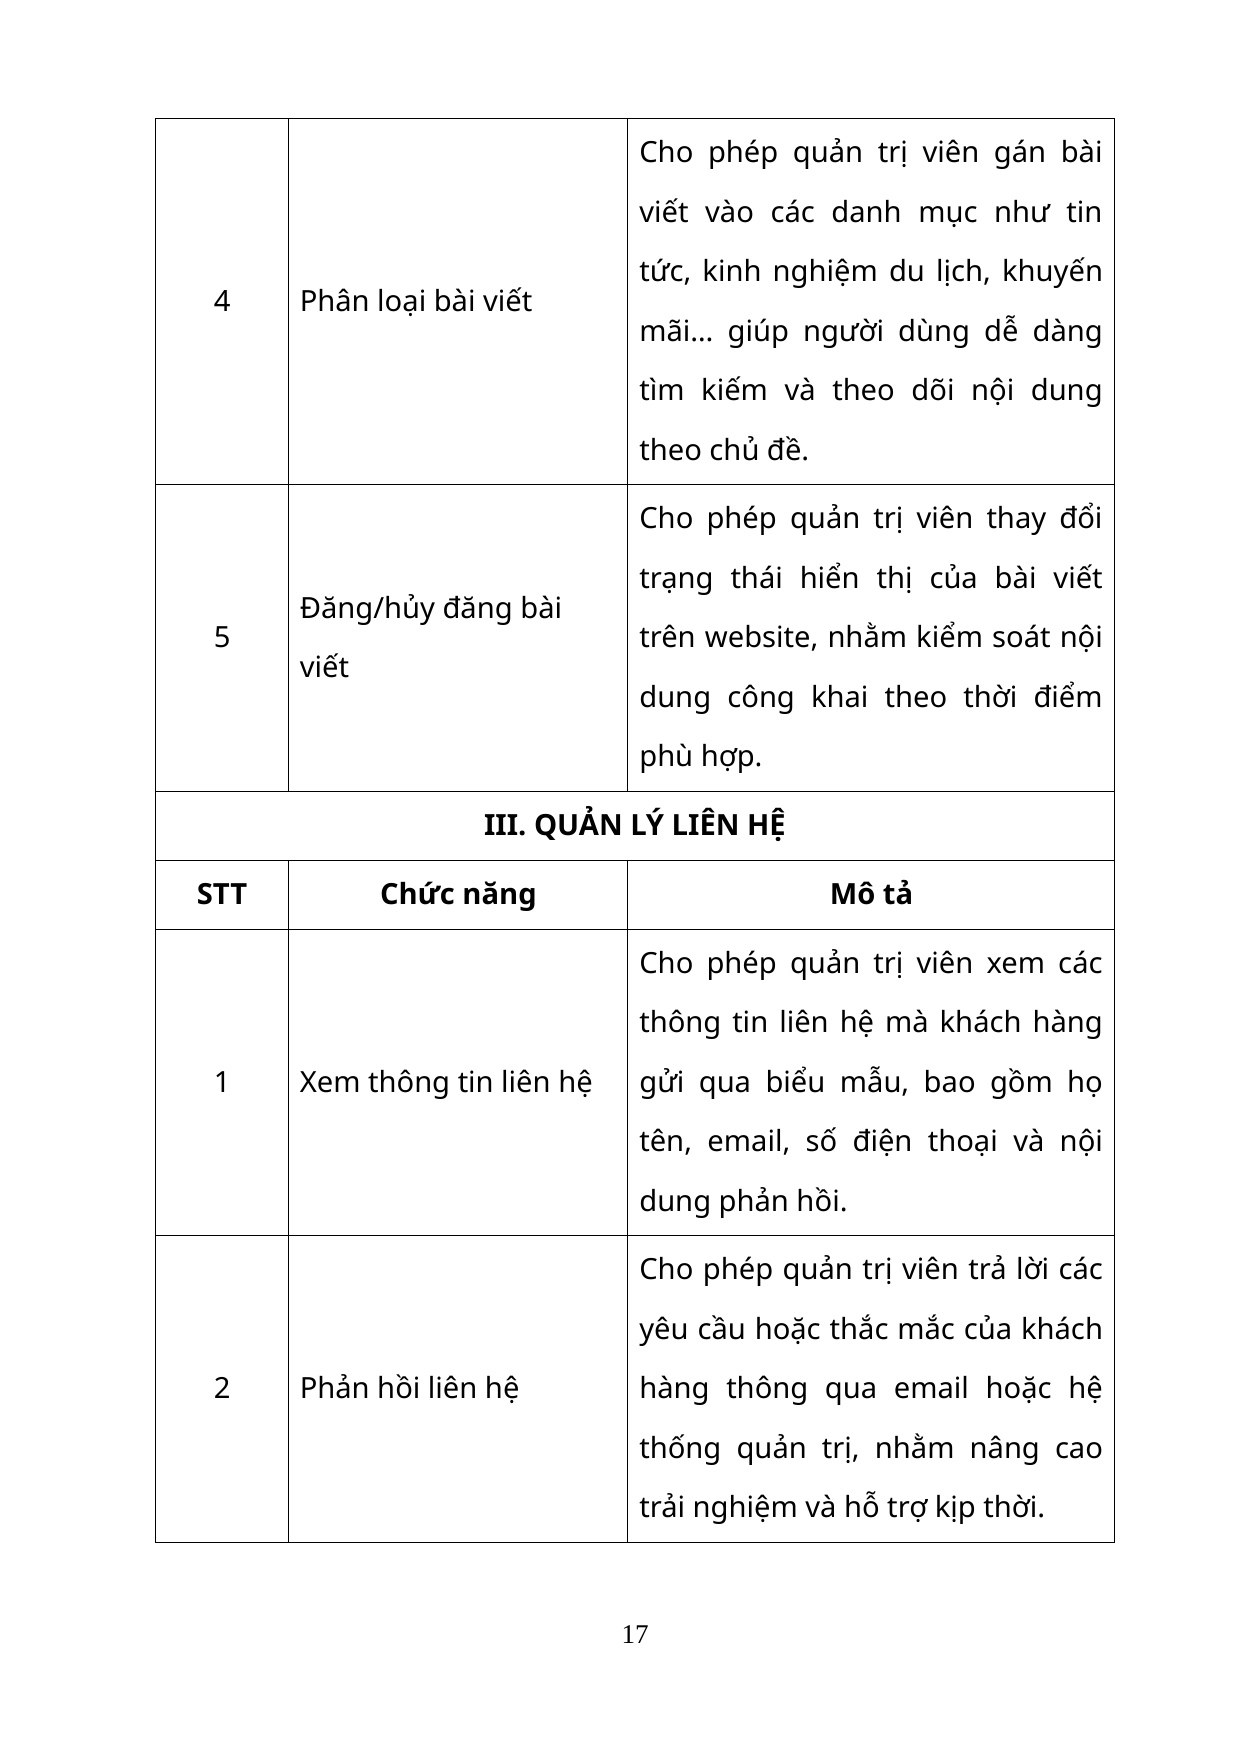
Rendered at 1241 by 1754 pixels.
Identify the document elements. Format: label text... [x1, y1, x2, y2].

table_cell 2 [156, 1236, 288, 1542]
table_cell 4 [156, 119, 288, 484]
table_cell Đăng/hủy đăng bài viết [289, 485, 627, 791]
table_cell Cho phép quản trị viên thay đổi trạng thái hiển thị của bài viết trên website, nhằm kiểm soát nội dung công khai theo thời điểm phù hợp. [628, 485, 1114, 791]
table_cell Cho phép quản trị viên trả lời các yêu cầu hoặc thắc mắc của khách hàng thông qua email hoặc hệ thống quản trị, nhằm nâng cao trải nghiệm và hỗ trợ kịp thời. [628, 1236, 1114, 1542]
table_cell 1 [156, 930, 288, 1235]
table_cell Phân loại bài viết [289, 119, 627, 484]
table_cell 5 [156, 485, 288, 791]
table_cell Mô tả [628, 861, 1114, 928]
table_cell Cho phép quản trị viên xem các thông tin liên hệ mà khách hàng gửi qua biểu mẫu, bao gồm họ tên, email, số điện thoại và nội dung phản hồi. [628, 930, 1114, 1235]
table_cell Cho phép quản trị viên gán bài viết vào các danh mục như tin tức, kinh nghiệm du lịch, khuyến mãi… giúp người dùng dễ dàng tìm kiếm và theo dõi nội dung theo chủ đề. [628, 119, 1114, 484]
table_cell Chức năng [289, 861, 627, 928]
table_cell Xem thông tin liên hệ [289, 930, 627, 1235]
table_cell STT [156, 861, 288, 928]
table_cell III. QUẢN LÝ LIÊN HỆ [156, 792, 1114, 860]
table_cell Phản hồi liên hệ [289, 1236, 627, 1542]
